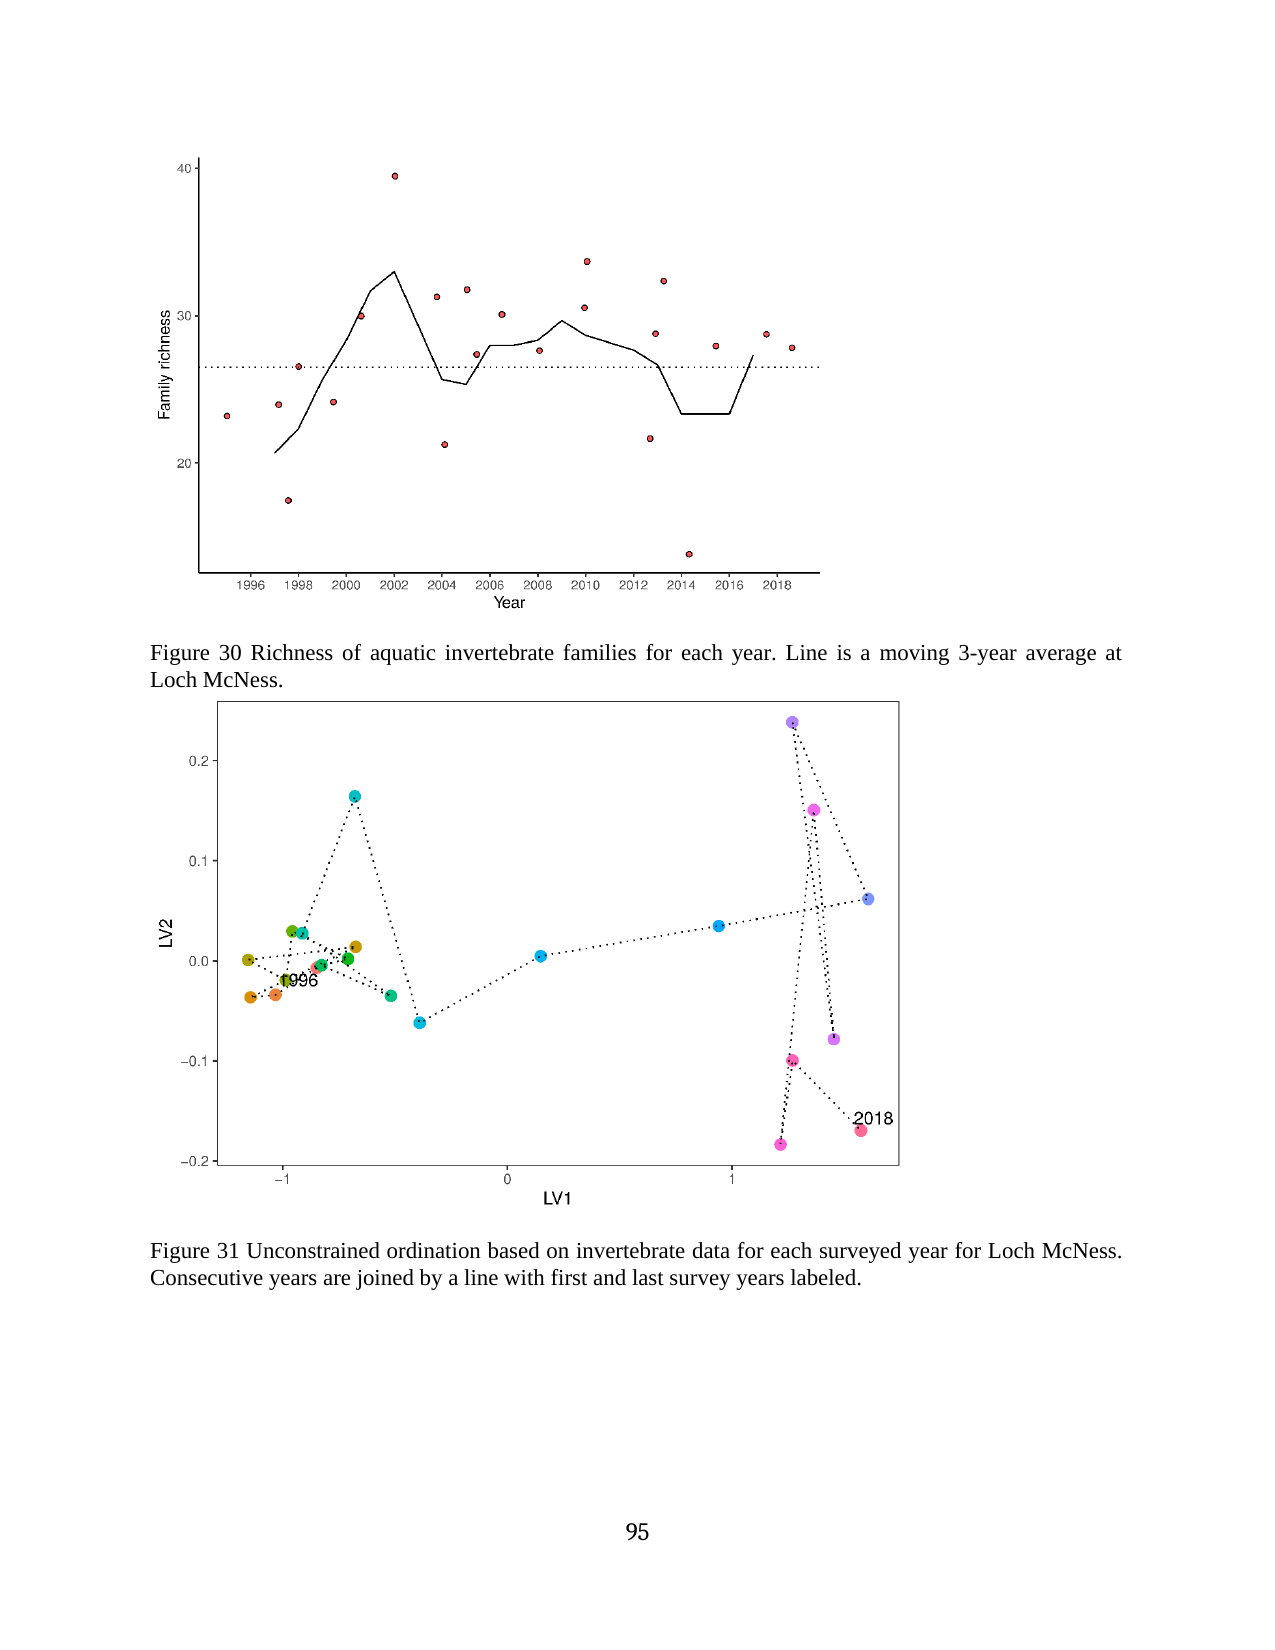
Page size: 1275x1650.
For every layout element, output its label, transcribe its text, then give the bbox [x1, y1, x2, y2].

text Figure 30 Richness of aquatic invertebrate families for each year. Line is a moving 3-year average at Loch McNess. [150, 639, 1125, 692]
picture [150, 692, 908, 1217]
picture [150, 150, 828, 619]
text Figure 31 Unconstrained ordination based on invertebrate data for each surveyed year for Loch McNess. Consecutive years are joined by a line with first and last survey years labeled. [150, 1238, 1125, 1290]
